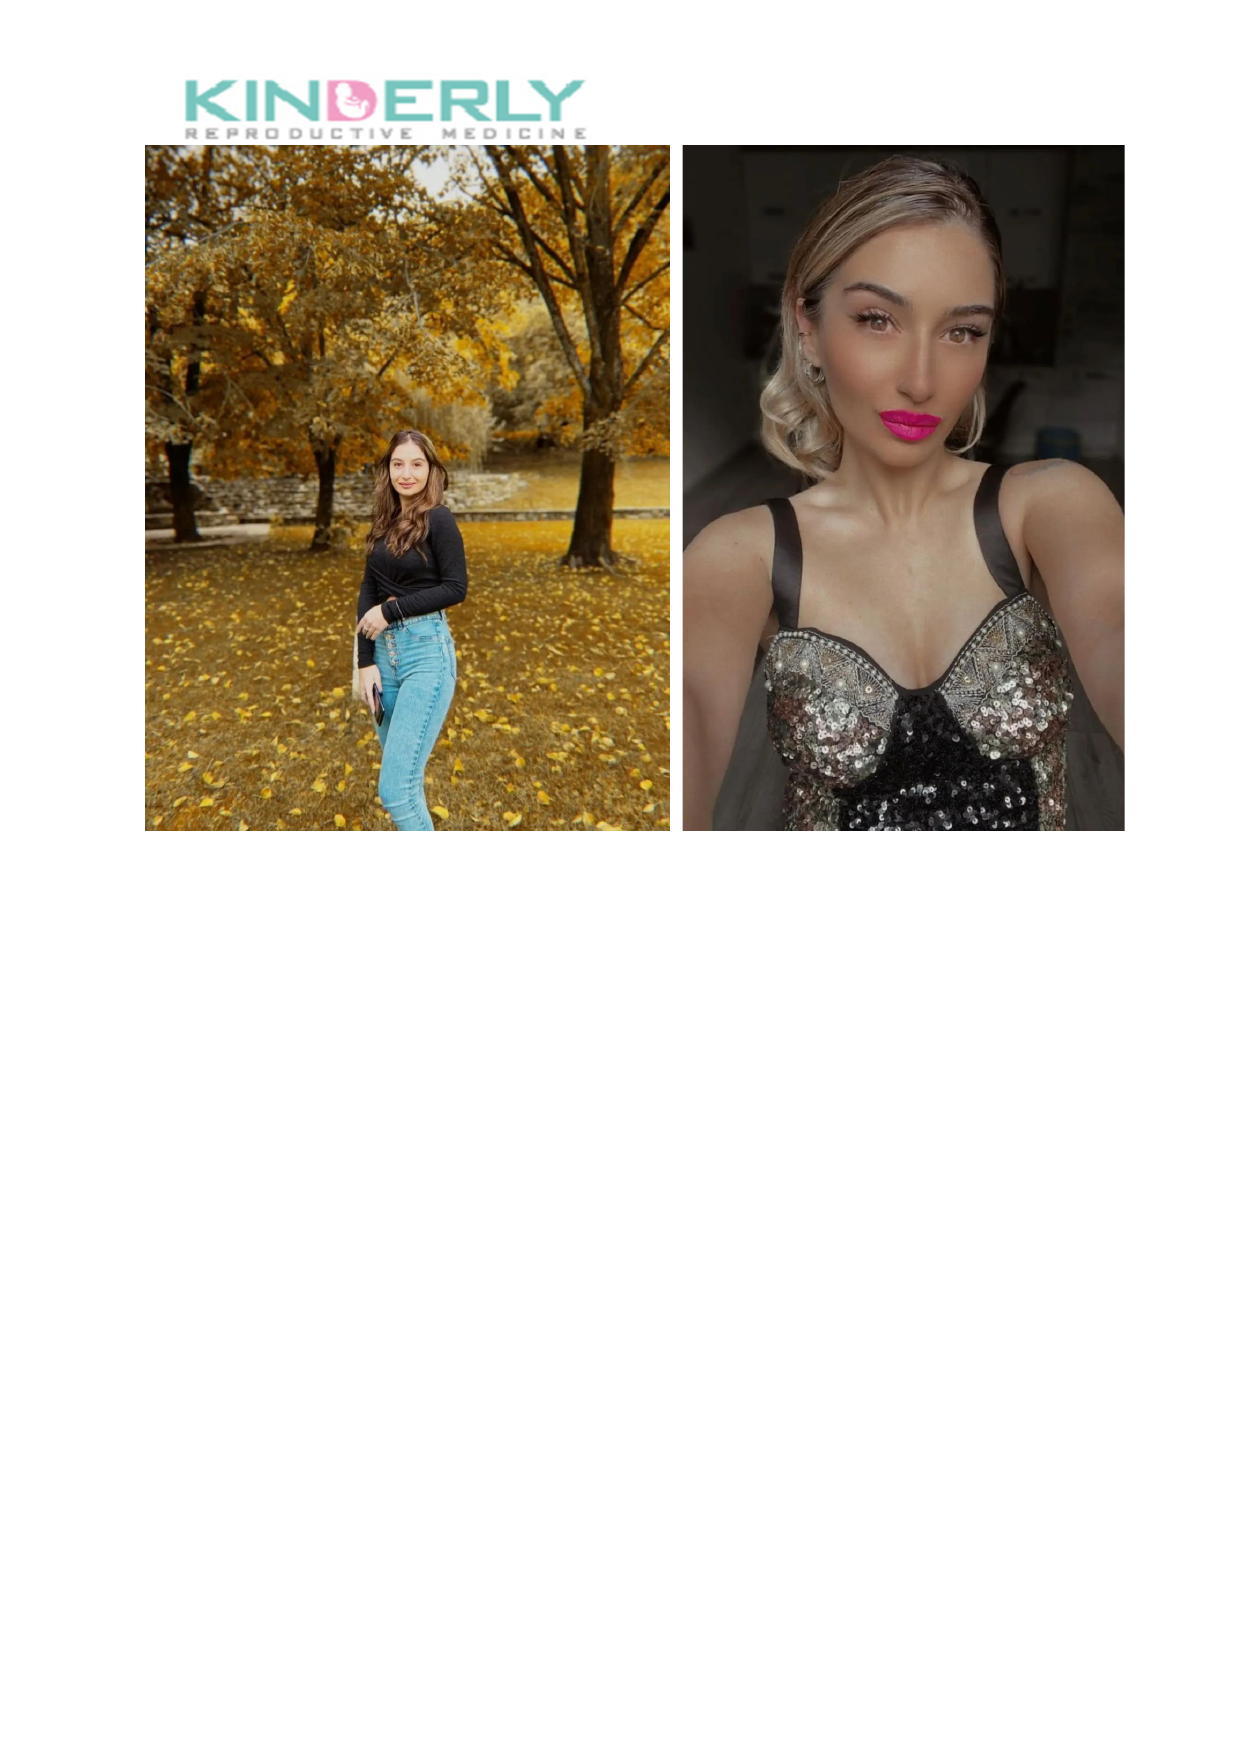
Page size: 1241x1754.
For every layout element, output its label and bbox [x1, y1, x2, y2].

picture [145, 73, 670, 831]
picture [682, 145, 1125, 831]
